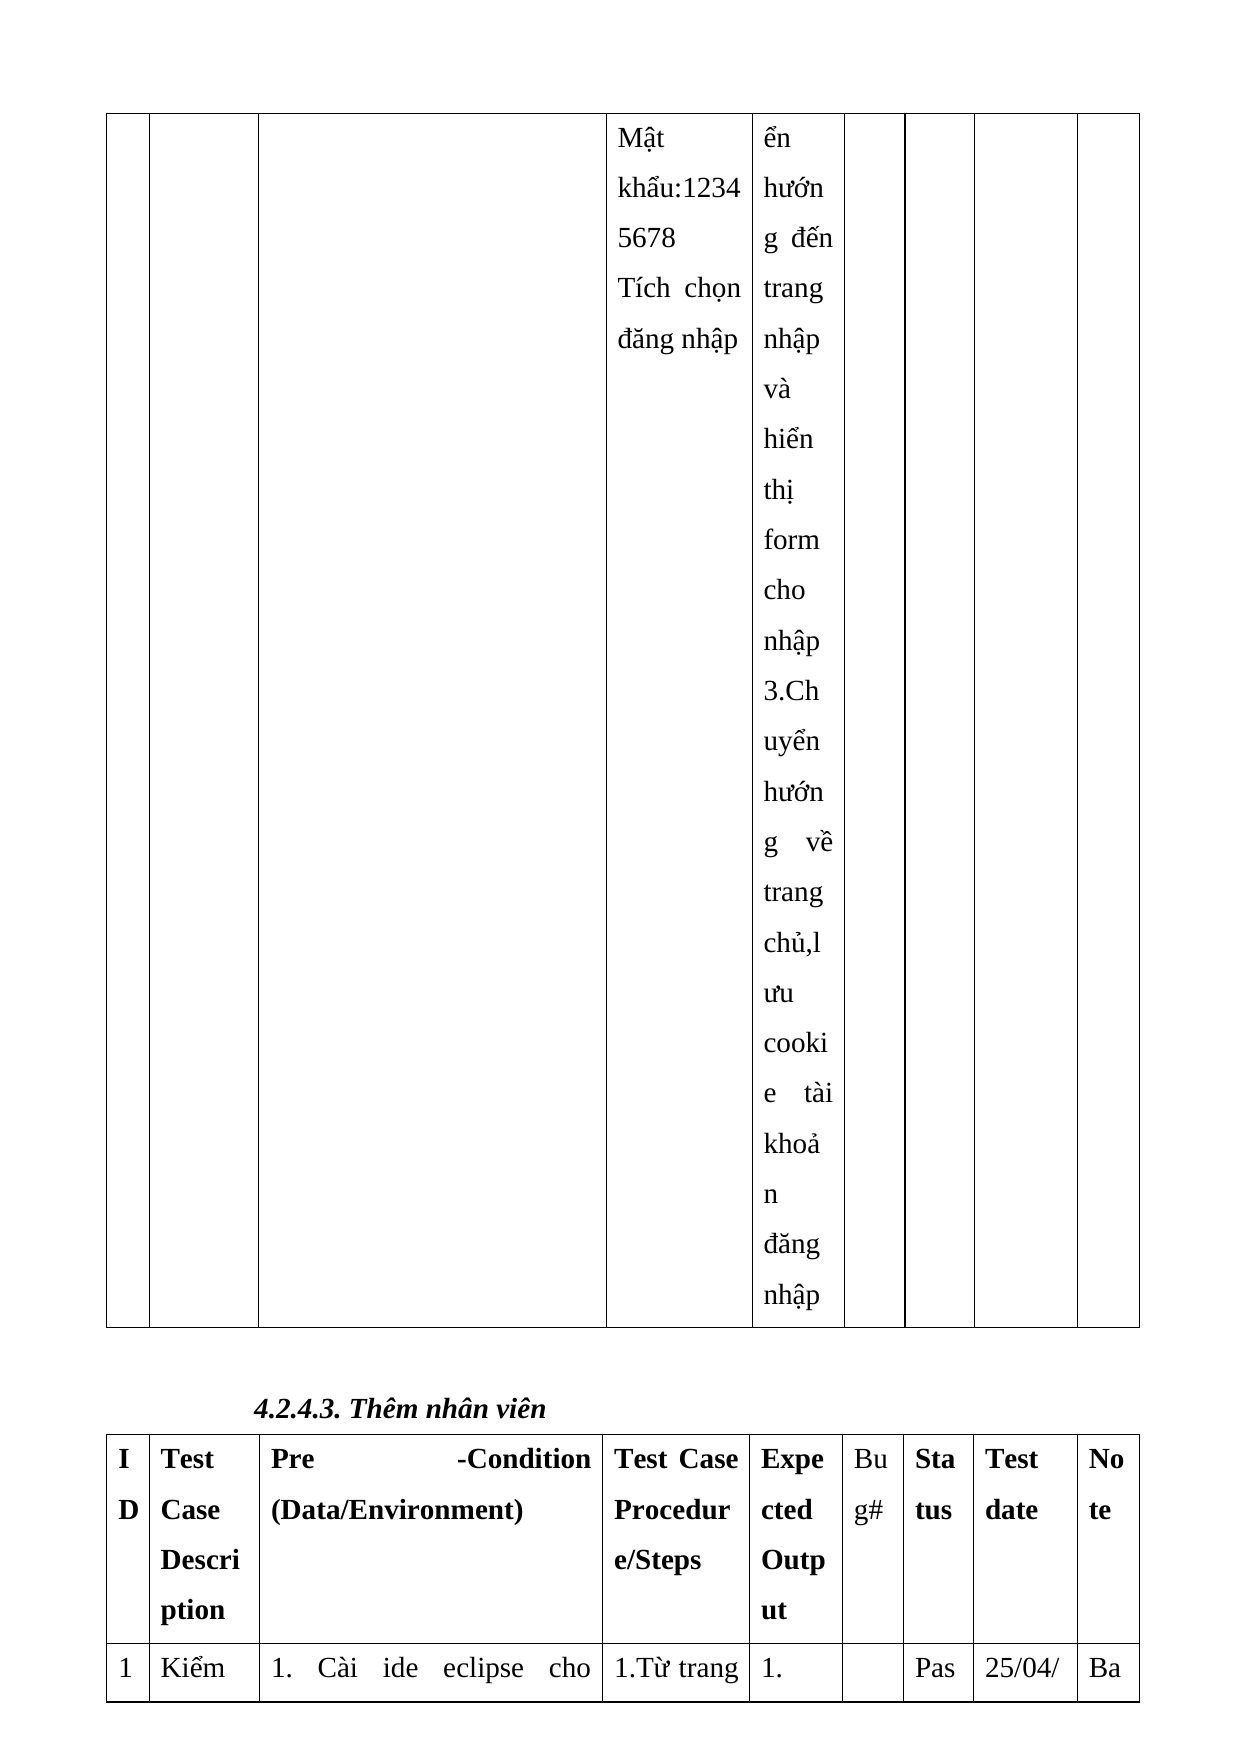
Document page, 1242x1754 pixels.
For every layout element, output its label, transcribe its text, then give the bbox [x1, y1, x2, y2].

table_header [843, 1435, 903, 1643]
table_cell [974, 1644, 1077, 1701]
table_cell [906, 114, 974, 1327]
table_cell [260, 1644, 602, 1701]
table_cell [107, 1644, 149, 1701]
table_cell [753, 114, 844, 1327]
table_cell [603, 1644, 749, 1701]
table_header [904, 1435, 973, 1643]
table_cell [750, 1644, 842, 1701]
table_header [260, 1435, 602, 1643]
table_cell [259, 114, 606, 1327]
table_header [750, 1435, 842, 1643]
subtitle Thêm nhân viên [254, 1391, 1140, 1424]
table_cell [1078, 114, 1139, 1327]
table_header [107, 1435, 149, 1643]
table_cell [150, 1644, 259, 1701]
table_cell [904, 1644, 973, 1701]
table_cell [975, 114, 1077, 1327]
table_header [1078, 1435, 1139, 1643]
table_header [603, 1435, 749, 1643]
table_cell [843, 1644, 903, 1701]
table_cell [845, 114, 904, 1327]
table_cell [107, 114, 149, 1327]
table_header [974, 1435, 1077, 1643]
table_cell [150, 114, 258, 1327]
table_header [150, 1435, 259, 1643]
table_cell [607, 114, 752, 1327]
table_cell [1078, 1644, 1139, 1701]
